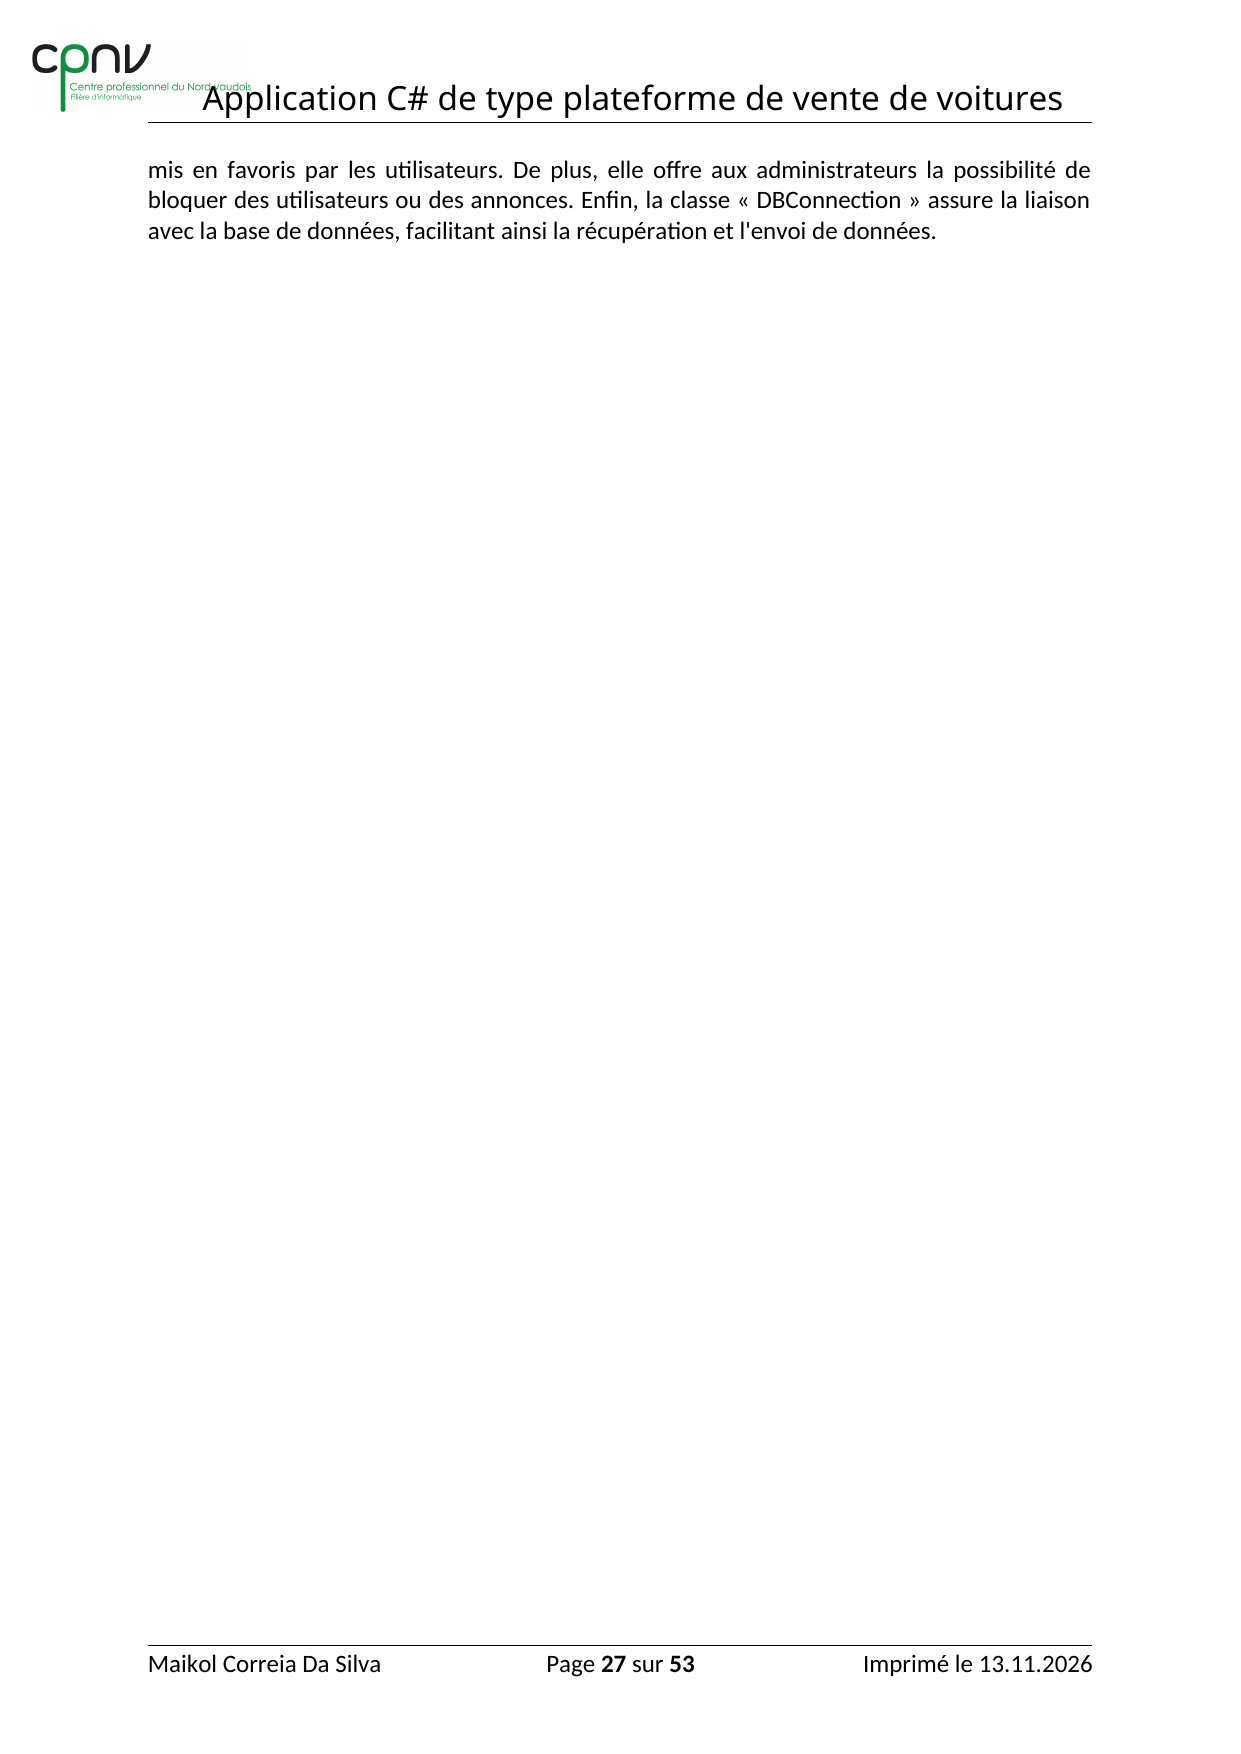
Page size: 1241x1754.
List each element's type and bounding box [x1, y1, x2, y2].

picture [229, 94, 239, 108]
text [148, 154, 1092, 246]
picture [32, 44, 251, 112]
